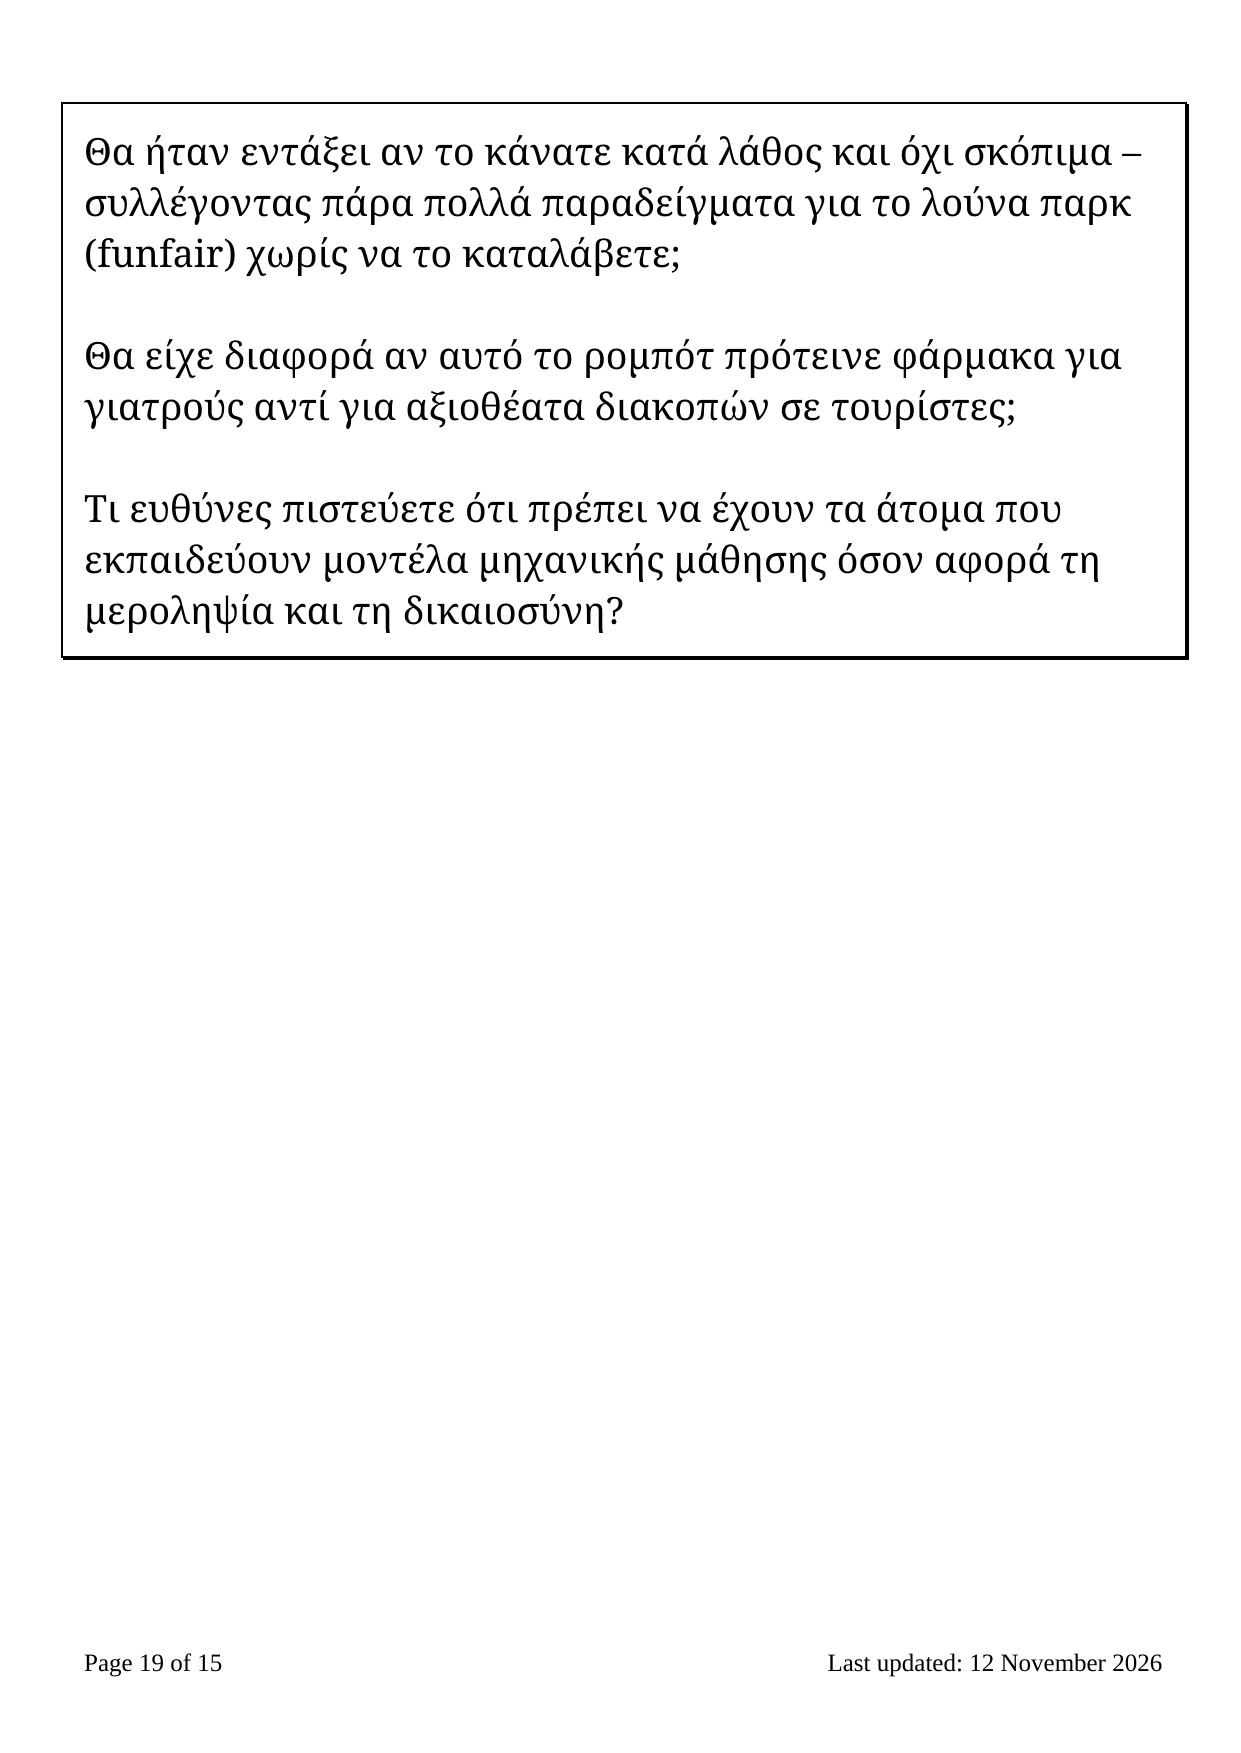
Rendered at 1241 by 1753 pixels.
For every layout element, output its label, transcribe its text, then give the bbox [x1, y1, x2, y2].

text Θα ήταν εντάξει αν το κάνατε κατά λάθος και όχι σκόπιμα – συλλέγοντας πάρα πολλά παραδείγματα για το λούνα παρκ (funfair) χωρίς να το καταλάβετε; [63, 104, 1185, 278]
text Θα είχε διαφορά αν αυτό το ρομπότ πρότεινε φάρμακα για γιατρούς αντί για αξιοθέατα διακοπών σε τουρίστες; [84, 329, 1164, 431]
text Τι ευθύνες πιστεύετε ότι πρέπει να έχουν τα άτομα που εκπαιδεύουν μοντέλα μηχανικής μάθησης όσον αφορά τη μεροληψία και τη δικαιοσύνη? [63, 459, 1185, 656]
